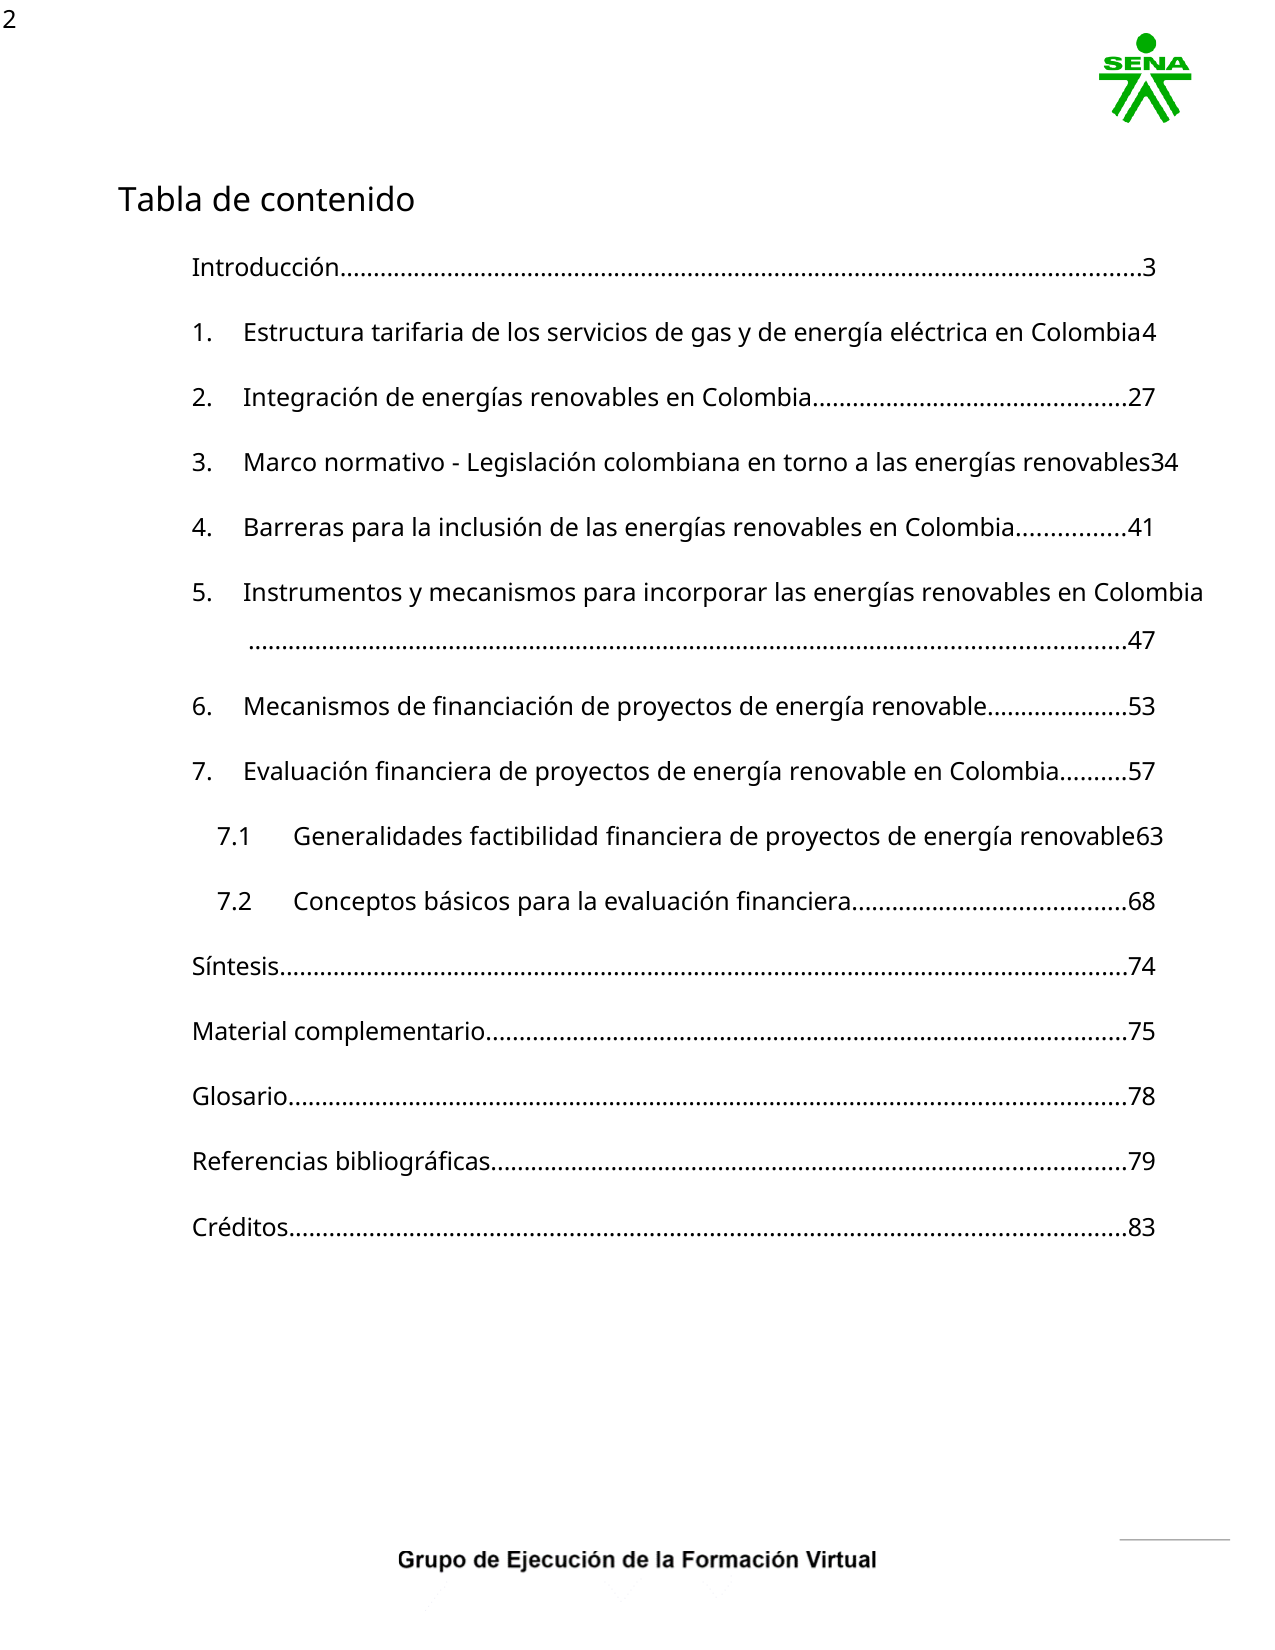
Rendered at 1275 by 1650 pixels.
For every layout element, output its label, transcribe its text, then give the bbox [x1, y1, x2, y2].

title Tabla de contenido [118, 176, 1237, 221]
picture [398, 1551, 876, 1611]
picture [1099, 33, 1192, 123]
